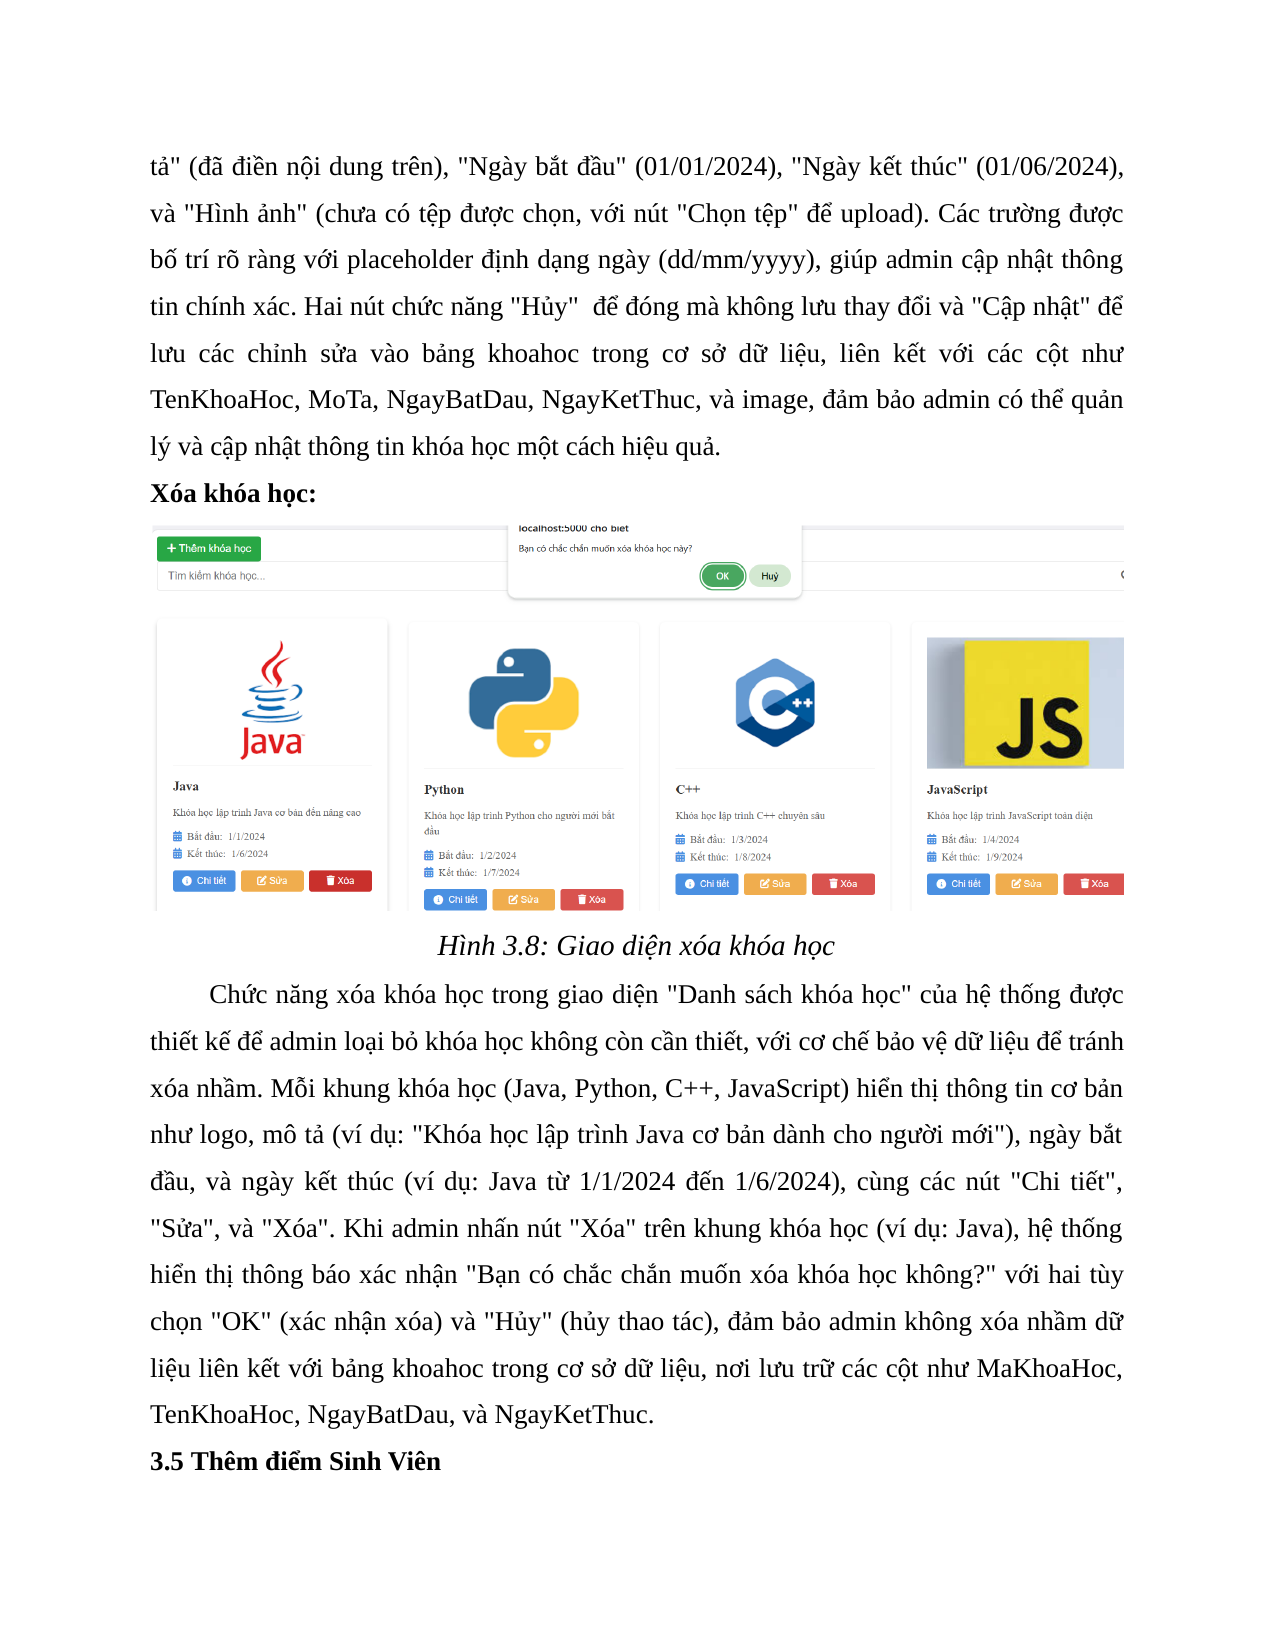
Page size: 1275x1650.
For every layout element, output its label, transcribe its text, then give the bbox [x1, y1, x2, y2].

picture [150, 523, 1125, 913]
text Hình 3.8: Giao diện xóa khóa học [150, 928, 1125, 962]
text Chức năng xóa khóa học trong giao diện "Danh sách khóa học" của hệ thống được thiết kế để admin loại bỏ khóa học không còn cần thiết, với cơ chế bảo vệ dữ liệu để tránh xóa nhầm. Mỗi khung khóa học (Java, Python, C++, JavaScript) hiển thị thông tin cơ bản như logo, mô tả (ví dụ: "Khóa học lập trình Java cơ bản dành cho người mới"), ngày bắt đầu, và ngày kết thúc (ví dụ: Java từ 1/1/2024 đến 1/6/2024), cùng các nút "Chi tiết", "Sửa", và "Xóa". Khi admin nhấn nút "Xóa" trên khung khóa học (ví dụ: Java), hệ thống hiển thị thông báo xác nhận "Bạn có chắc chắn muốn xóa khóa học không?" với hai tùy chọn "OK" (xác nhận xóa) và "Hủy" (hủy thao tác), đảm bảo admin không xóa nhầm dữ liệu liên kết với bảng khoahoc trong cơ sở dữ liệu, nơi lưu trữ các cột như MaKhoaHoc, TenKhoaHoc, NgayBatDau, và NgayKetThuc. [150, 978, 1125, 1430]
text Xóa khóa học: [150, 477, 1125, 508]
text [150, 150, 1125, 461]
text 3.5 Thêm điểm Sinh Viên [150, 1445, 1125, 1476]
